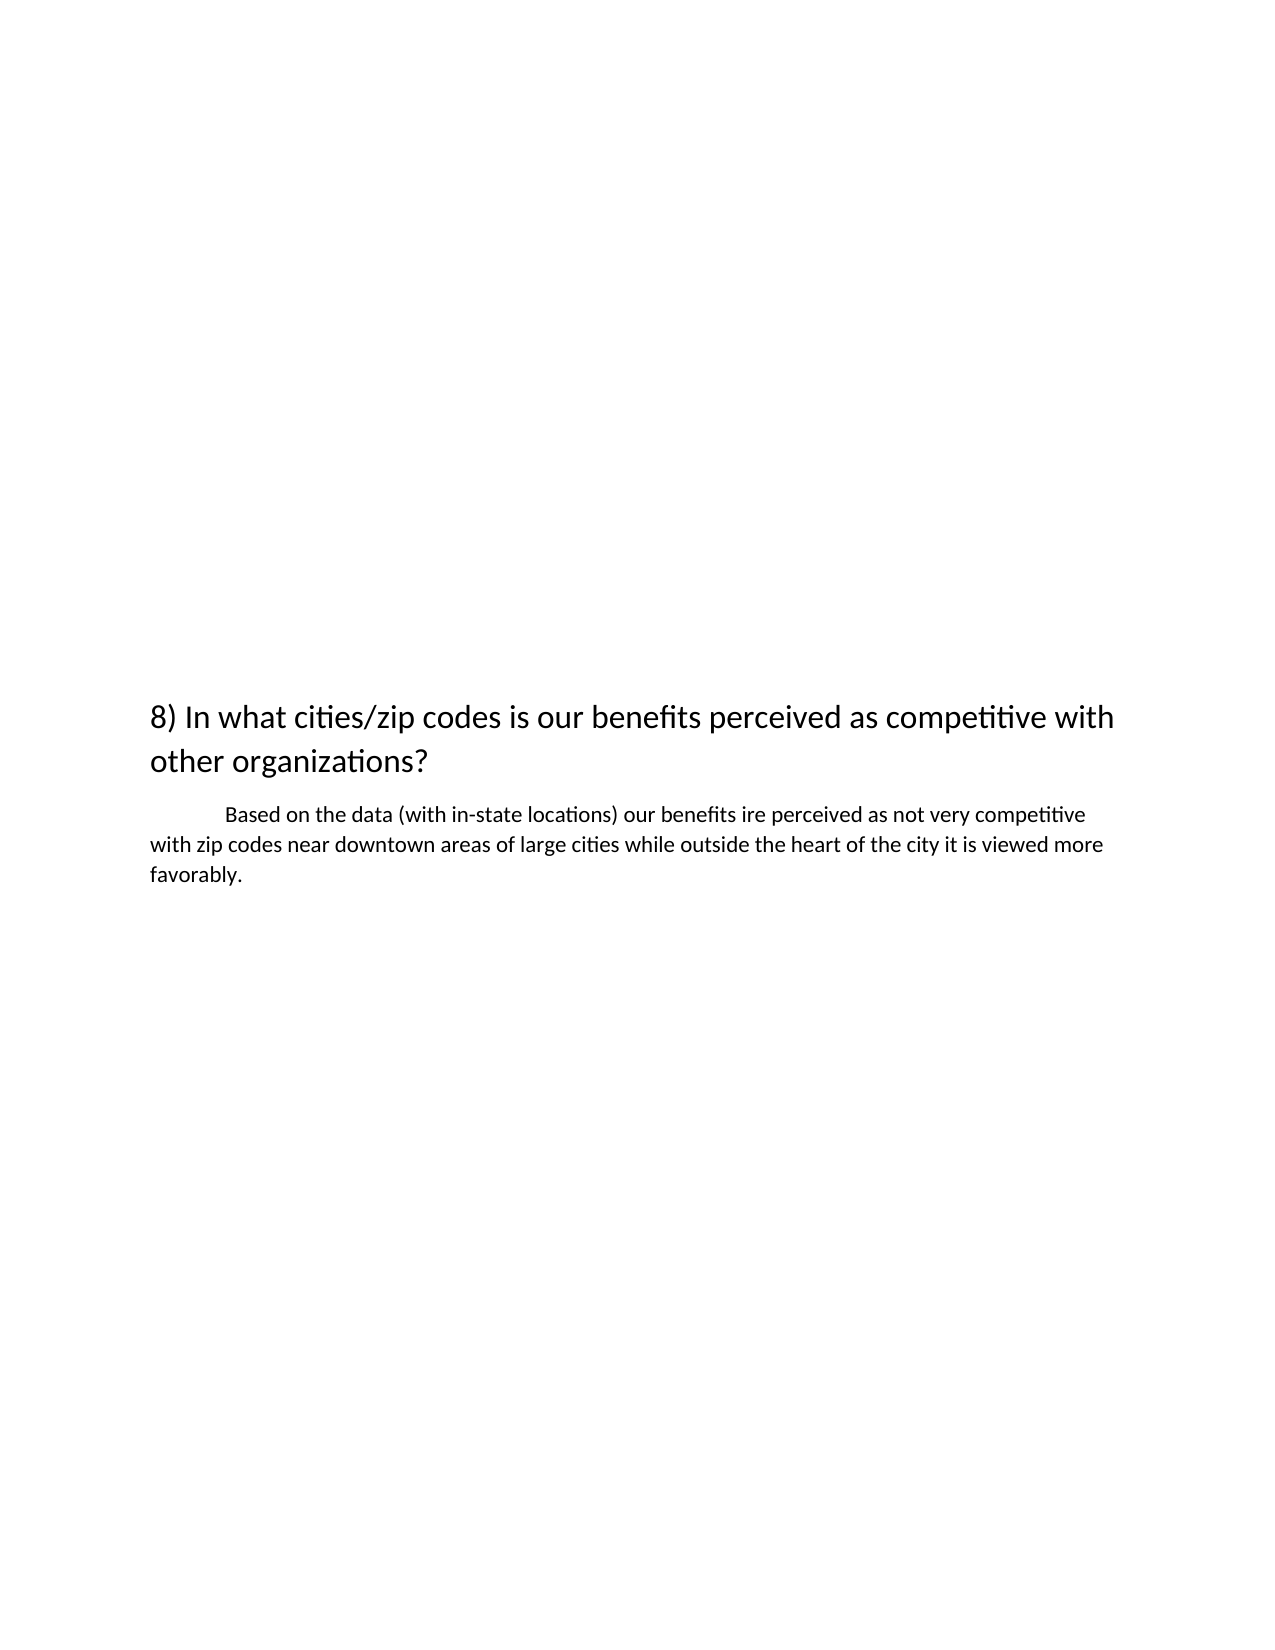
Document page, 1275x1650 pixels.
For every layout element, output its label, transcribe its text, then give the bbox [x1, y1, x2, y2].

text 8) In what cities/zip codes is our benefits perceived as competitive with other organizations? [150, 696, 1125, 780]
text Based on the data (with in-state locations) our benefits ire perceived as not very competitive with zip codes near downtown areas of large cities while outside the heart of the city it is viewed more favorably. [150, 800, 1125, 889]
